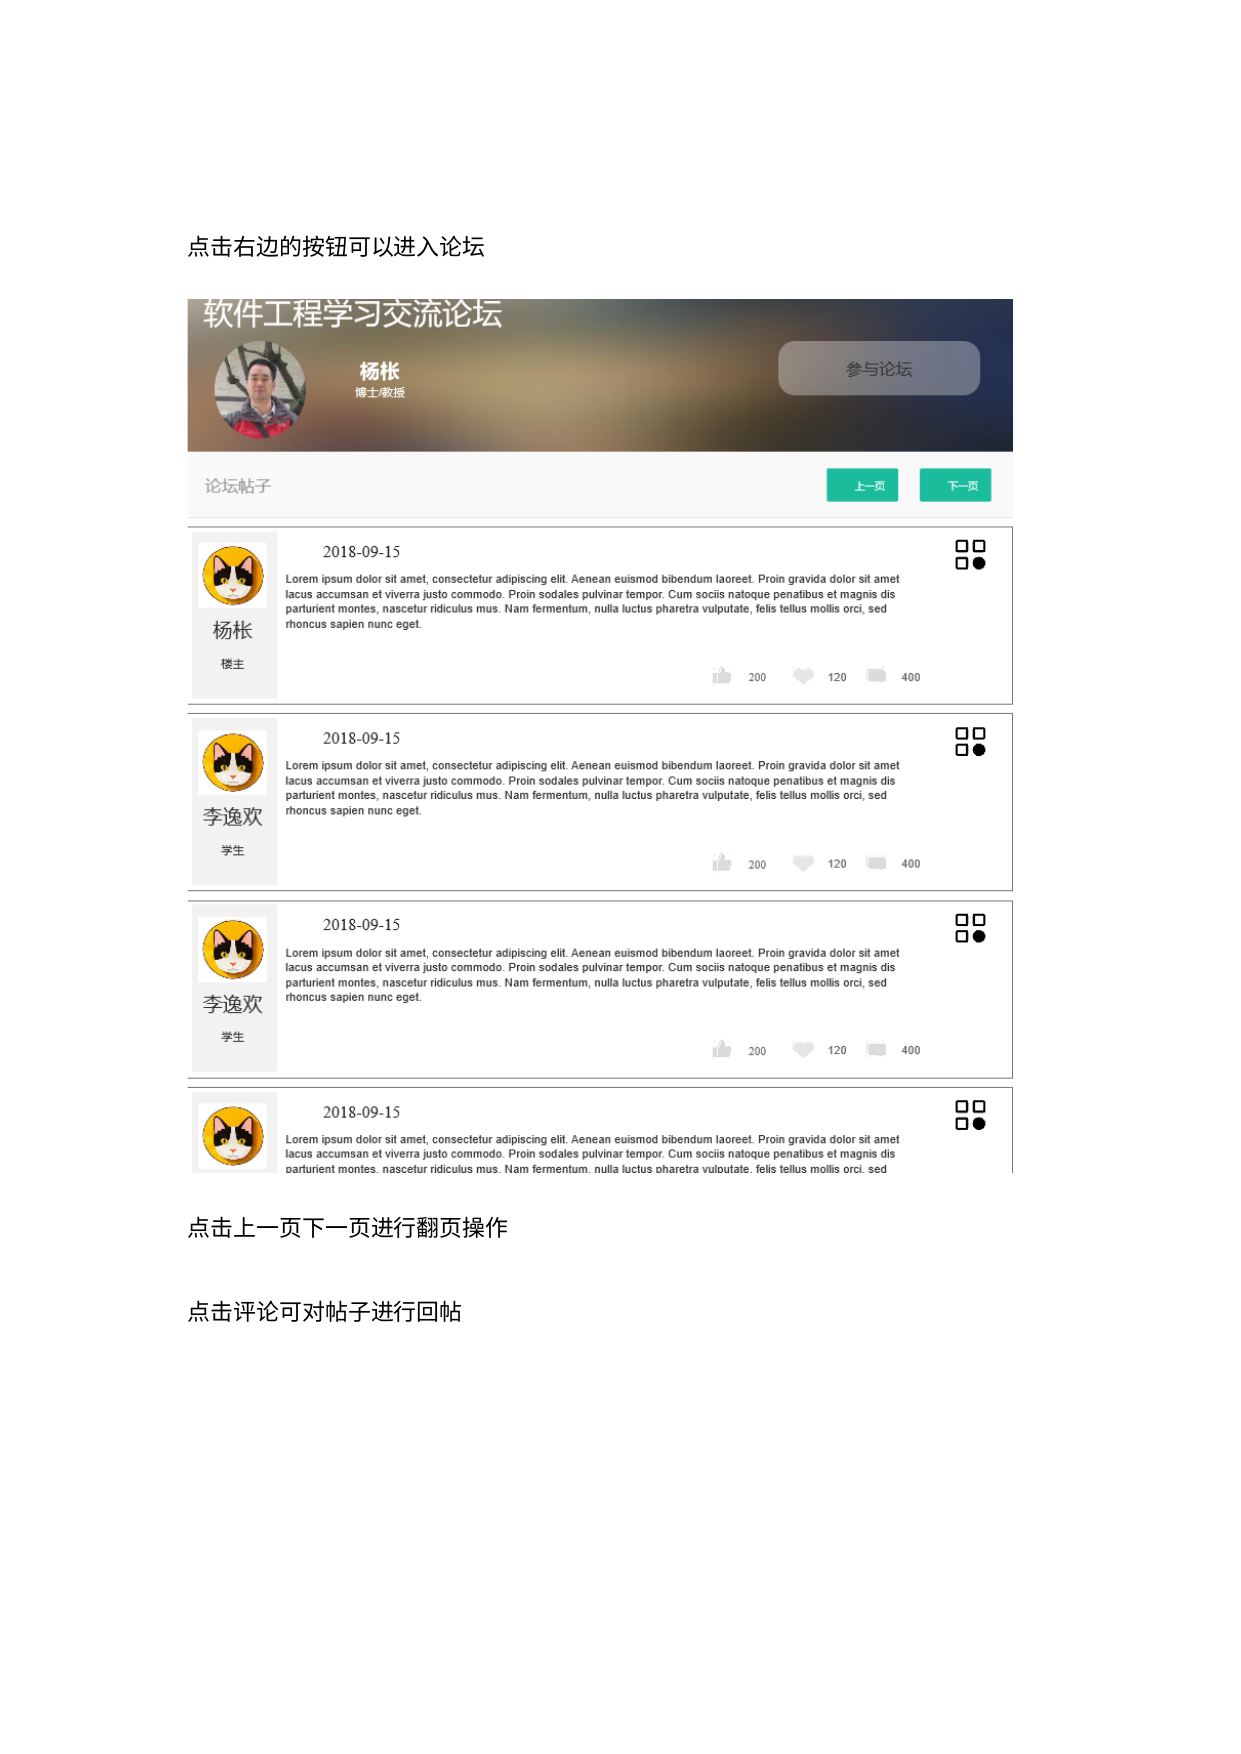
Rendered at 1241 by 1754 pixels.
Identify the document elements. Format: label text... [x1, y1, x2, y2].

text 点击右边的按钮可以进入论坛 [187, 213, 1053, 278]
picture [187, 299, 1053, 1173]
text 点击上一页下一页进行翻页操作 [187, 1194, 1053, 1259]
text 点击评论可对帖子进行回帖 [187, 1278, 1053, 1343]
